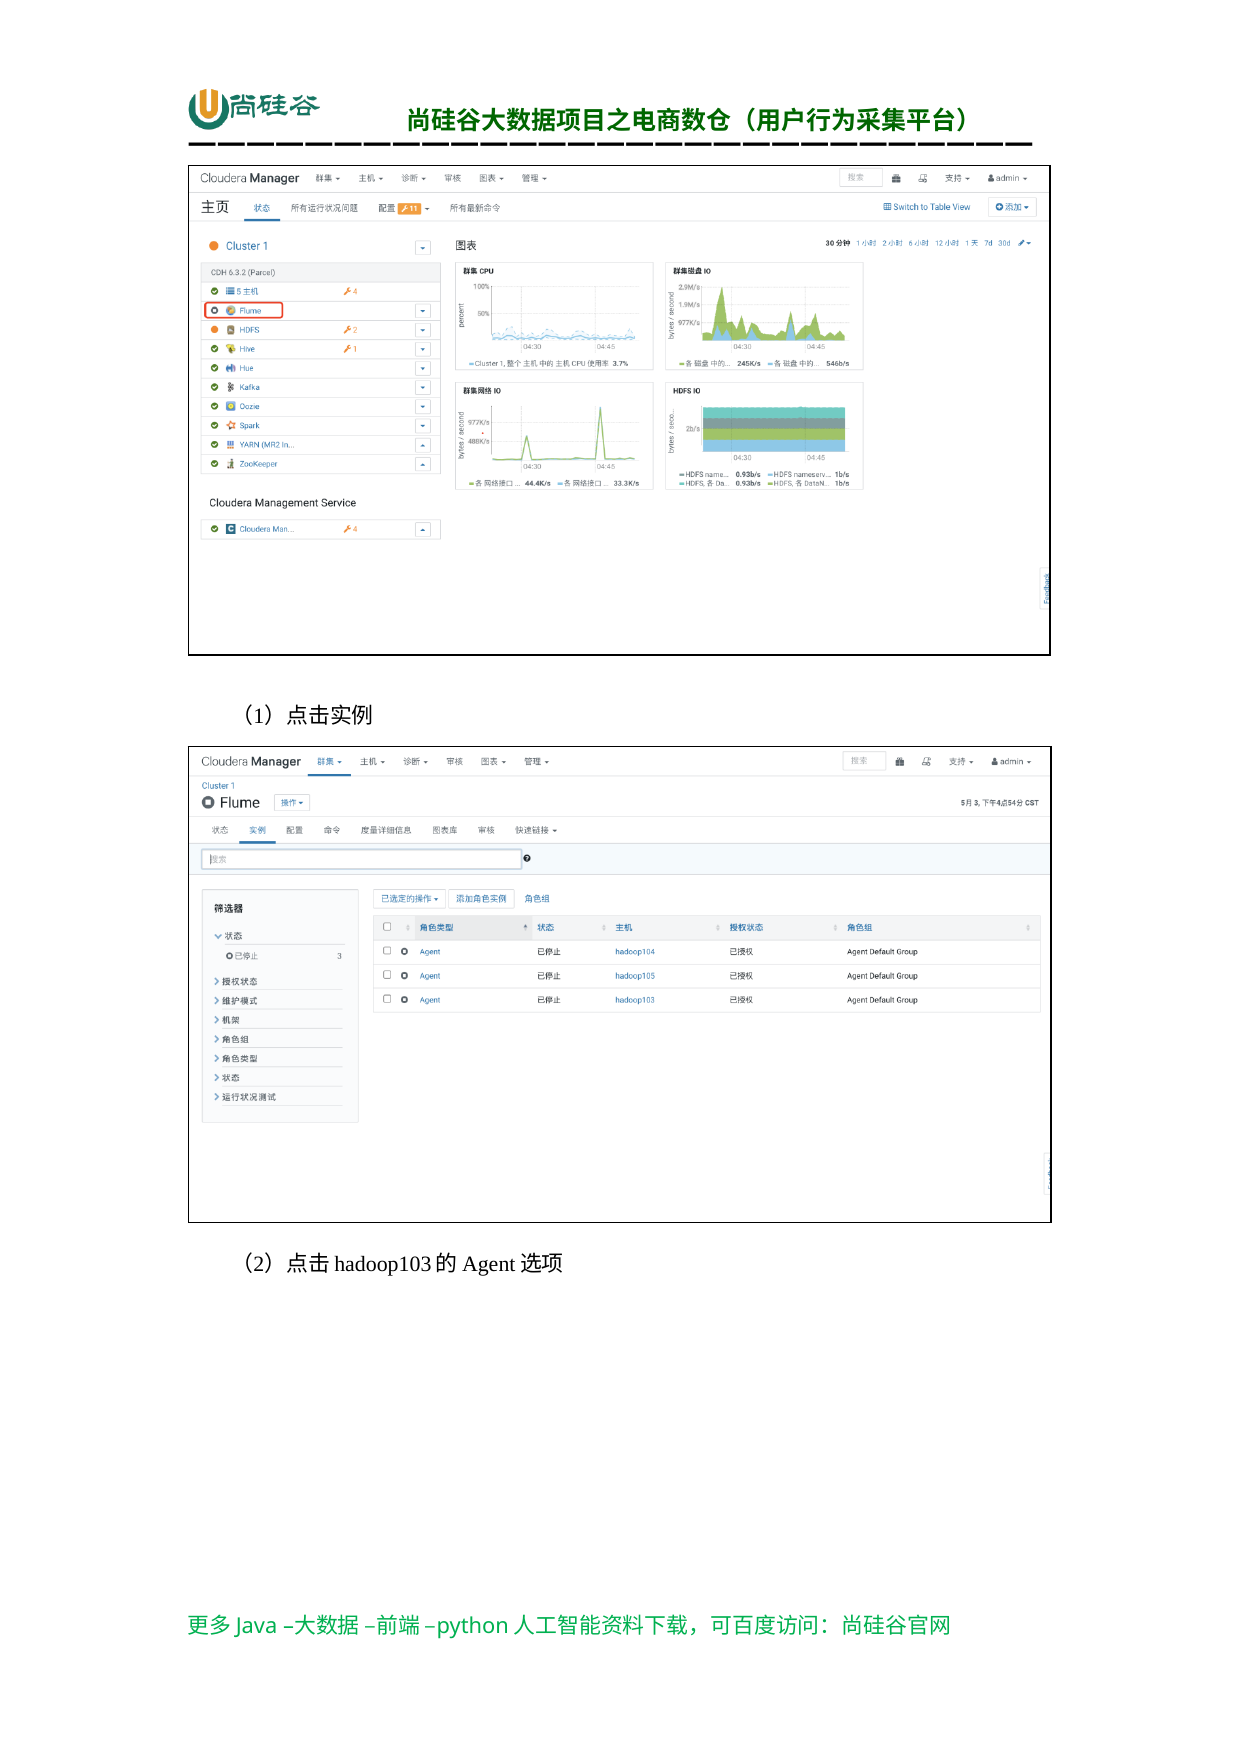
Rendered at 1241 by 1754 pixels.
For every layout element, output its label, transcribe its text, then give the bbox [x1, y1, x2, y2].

text （2）点击hadoop103的Agent选项 [187, 1246, 1053, 1278]
text （1）点击实例 [187, 697, 1053, 730]
